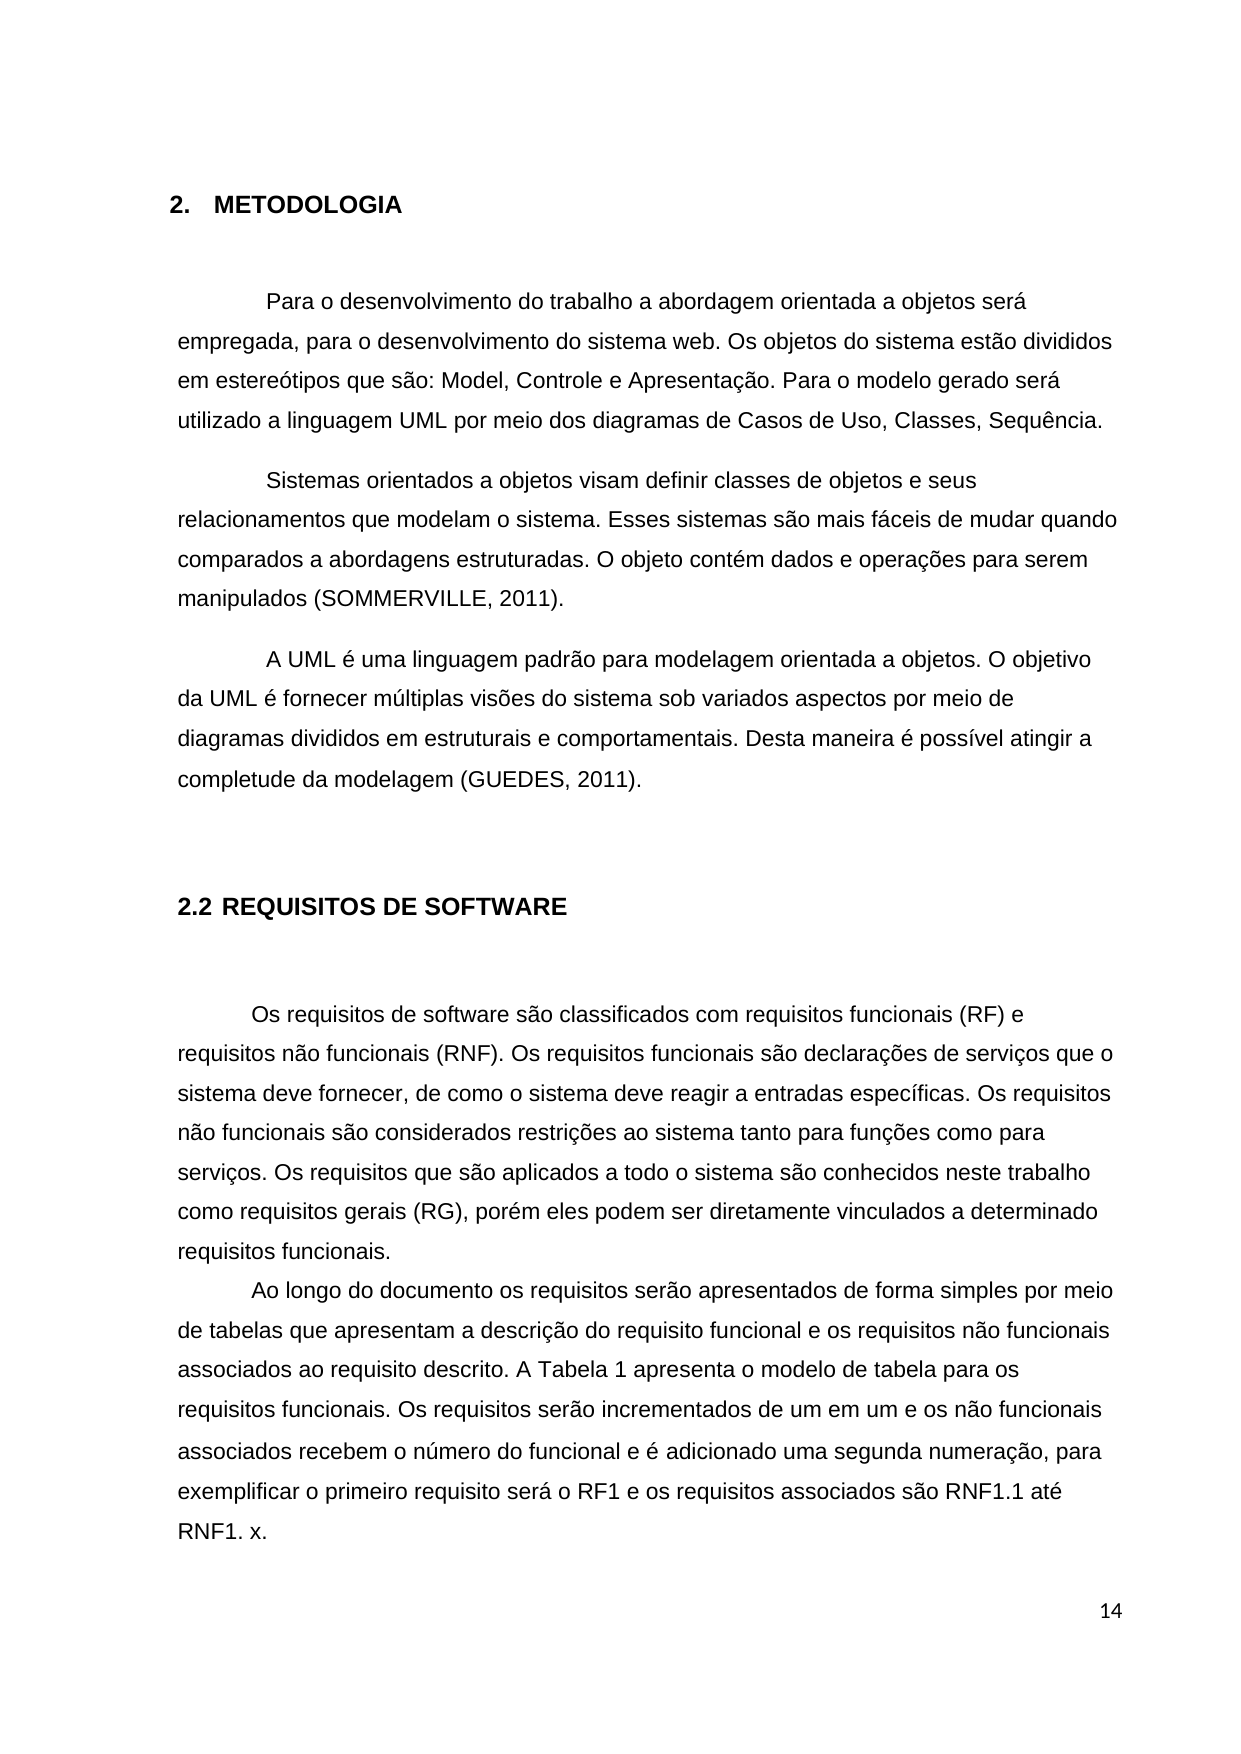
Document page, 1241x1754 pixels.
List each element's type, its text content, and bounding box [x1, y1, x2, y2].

subtitle REQUISITOS DE SOFTWARE [177, 892, 1122, 921]
subtitle METODOLOGIA [169, 190, 1122, 218]
text Sistemas orientados a objetos visam definir classes de objetos e seus relacionamentos que modelam o sistema. Esses sistemas são mais fáceis de mudar quando comparados a abordagens estruturadas. O objeto contém dados e operações para serem manipulados (SOMMERVILLE, 2011). [177, 467, 1122, 612]
text Ao longo do documento os requisitos serão apresentados de forma simples por meio de tabelas que apresentam a descrição do requisito funcional e os requisitos não funcionais associados ao requisito descrito. A Tabela 1 apresenta o modelo de tabela para os requisitos funcionais. Os requisitos serão incrementados de um em um e os não funcionais associados recebem o número do funcional e é adicionado uma segunda numeração, para exemplificar o primeiro requisito será o RF1 e os requisitos associados são RNF1.1 até RNF1. x. [177, 1277, 1122, 1544]
text A UML é uma linguagem padrão para modelagem orientada a objetos. O objetivo da UML é fornecer múltiplas visões do sistema sob variados aspectos por meio de diagramas divididos em estruturais e comportamentais. Desta maneira é possível atingir a completude da modelagem (GUEDES, 2011). [177, 646, 1122, 793]
text Para o desenvolvimento do trabalho a abordagem orientada a objetos será empregada, para o desenvolvimento do sistema web. Os objetos do sistema estão divididos em estereótipos que são: Model, Controle e Apresentação. Para o modelo gerado será utilizado a linguagem UML por meio dos diagramas de Casos de Uso, Classes, Sequência. [177, 288, 1122, 433]
text Os requisitos de software são classificados com requisitos funcionais (RF) e requisitos não funcionais (RNF). Os requisitos funcionais são declarações de serviços que o sistema deve fornecer, de como o sistema deve reagir a entradas específicas. Os requisitos não funcionais são considerados restrições ao sistema tanto para funções como para serviços. Os requisitos que são aplicados a todo o sistema são conhecidos neste trabalho como requisitos gerais (RG), porém eles podem ser diretamente vinculados a determinado requisitos funcionais. [177, 1001, 1122, 1264]
